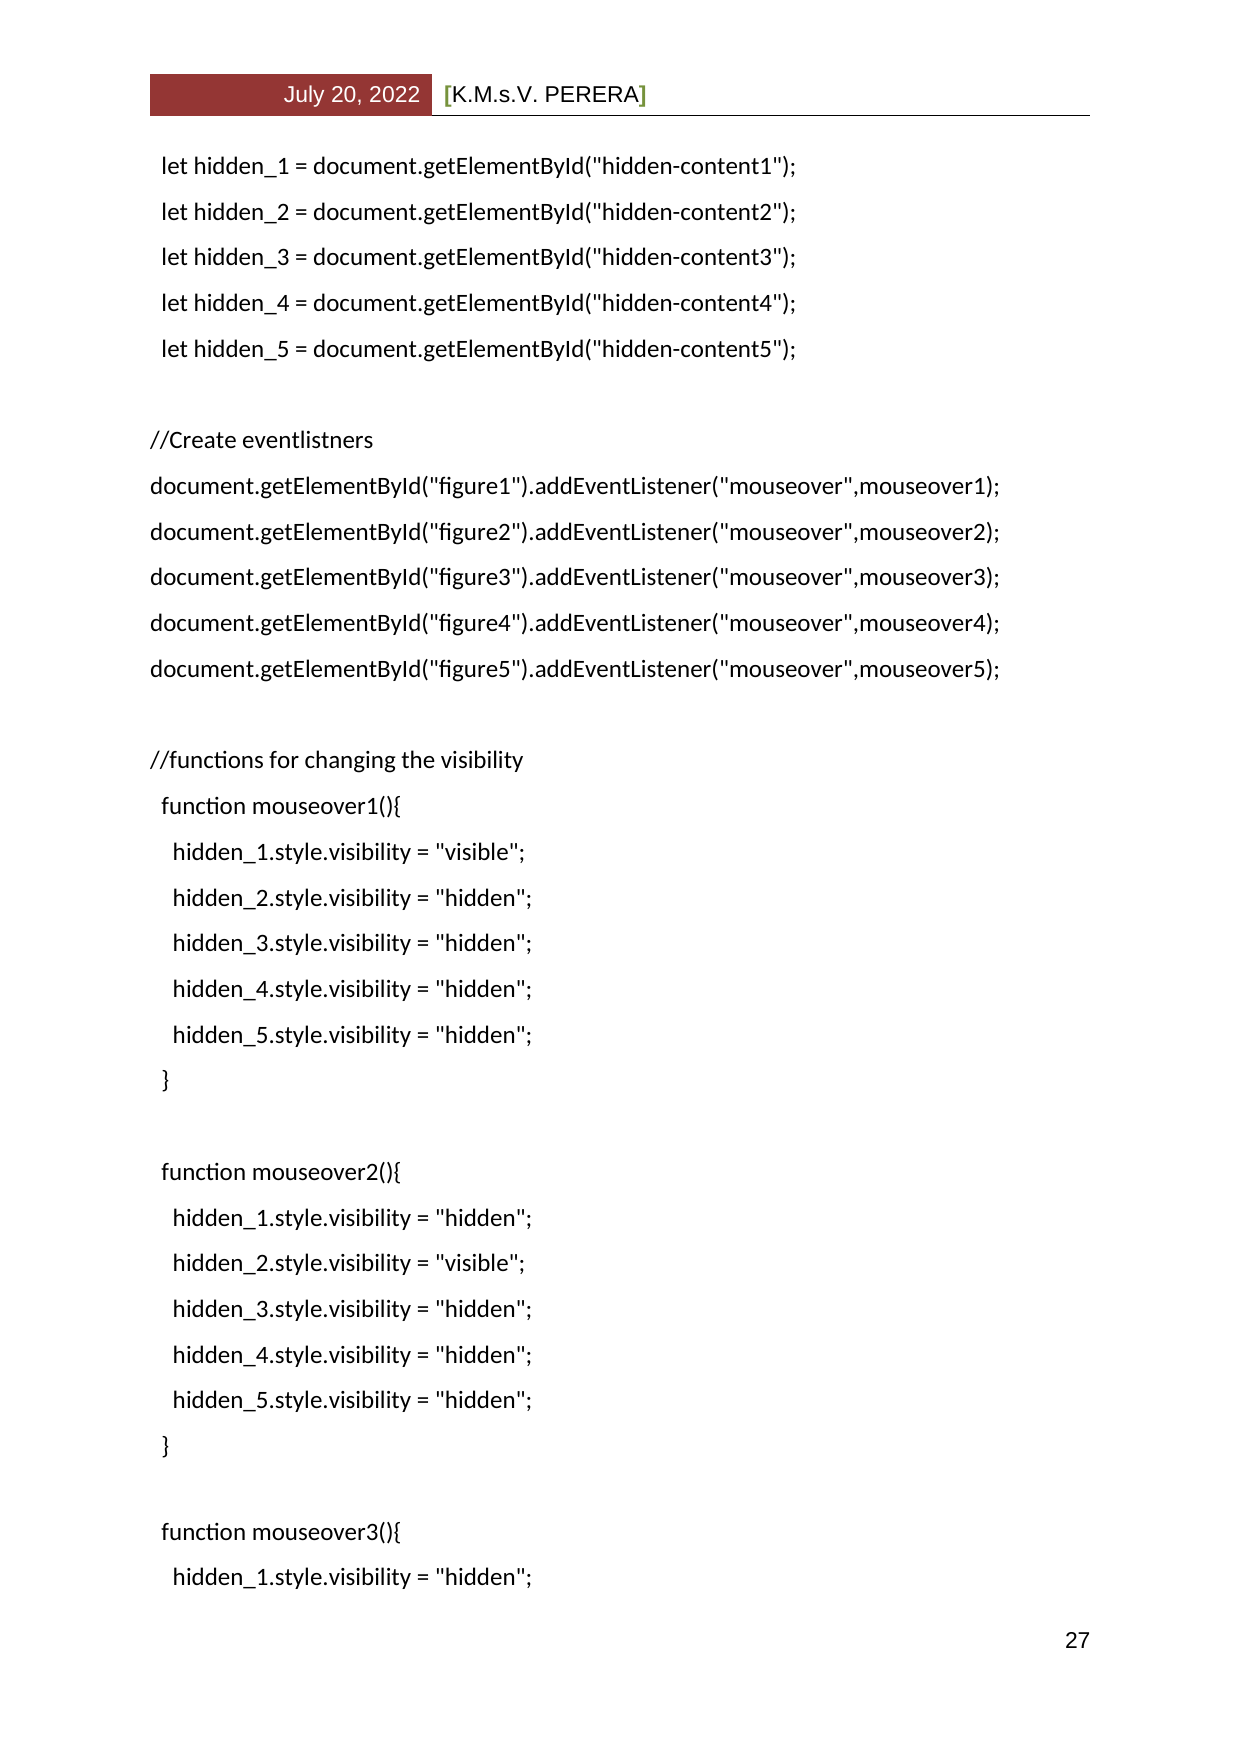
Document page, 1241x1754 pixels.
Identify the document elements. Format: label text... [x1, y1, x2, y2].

text document.getElementById("figure5").addEventListener("mouseover",mouseover5); [150, 653, 1090, 683]
text } [150, 1430, 1090, 1461]
text //functions for changing the visibility [150, 744, 1090, 775]
text hidden_4.style.visibility = "hidden"; [150, 1339, 1090, 1369]
text //Create eventlistners [150, 424, 1090, 455]
text } [150, 1064, 1090, 1095]
text document.getElementById("figure3").addEventListener("mouseover",mouseover3); [150, 562, 1090, 592]
text document.getElementById("figure1").addEventListener("mouseover",mouseover1); [150, 470, 1090, 501]
text document.getElementById("figure2").addEventListener("mouseover",mouseover2); [150, 516, 1090, 546]
text let hidden_4 = document.getElementById("hidden-content4"); [150, 287, 1090, 318]
text let hidden_5 = document.getElementById("hidden-content5"); [150, 333, 1090, 363]
text hidden_2.style.visibility = "visible"; [150, 1247, 1090, 1278]
text hidden_4.style.visibility = "hidden"; [150, 973, 1090, 1004]
text let hidden_3 = document.getElementById("hidden-content3"); [150, 241, 1090, 272]
text hidden_1.style.visibility = "hidden"; [150, 1561, 1090, 1592]
text function mouseover1(){ [150, 790, 1090, 821]
text hidden_3.style.visibility = "hidden"; [150, 1293, 1090, 1324]
text let hidden_1 = document.getElementById("hidden-content1"); [150, 150, 1090, 181]
text function mouseover2(){ [150, 1156, 1090, 1187]
text hidden_5.style.visibility = "hidden"; [150, 1019, 1090, 1049]
text hidden_1.style.visibility = "hidden"; [150, 1202, 1090, 1232]
text document.getElementById("figure4").addEventListener("mouseover",mouseover4); [150, 607, 1090, 638]
text hidden_1.style.visibility = "visible"; [150, 836, 1090, 866]
text hidden_2.style.visibility = "hidden"; [150, 882, 1090, 912]
text hidden_5.style.visibility = "hidden"; [150, 1385, 1090, 1415]
text let hidden_2 = document.getElementById("hidden-content2"); [150, 196, 1090, 226]
text hidden_3.style.visibility = "hidden"; [150, 927, 1090, 958]
text function mouseover3(){ [150, 1516, 1090, 1546]
